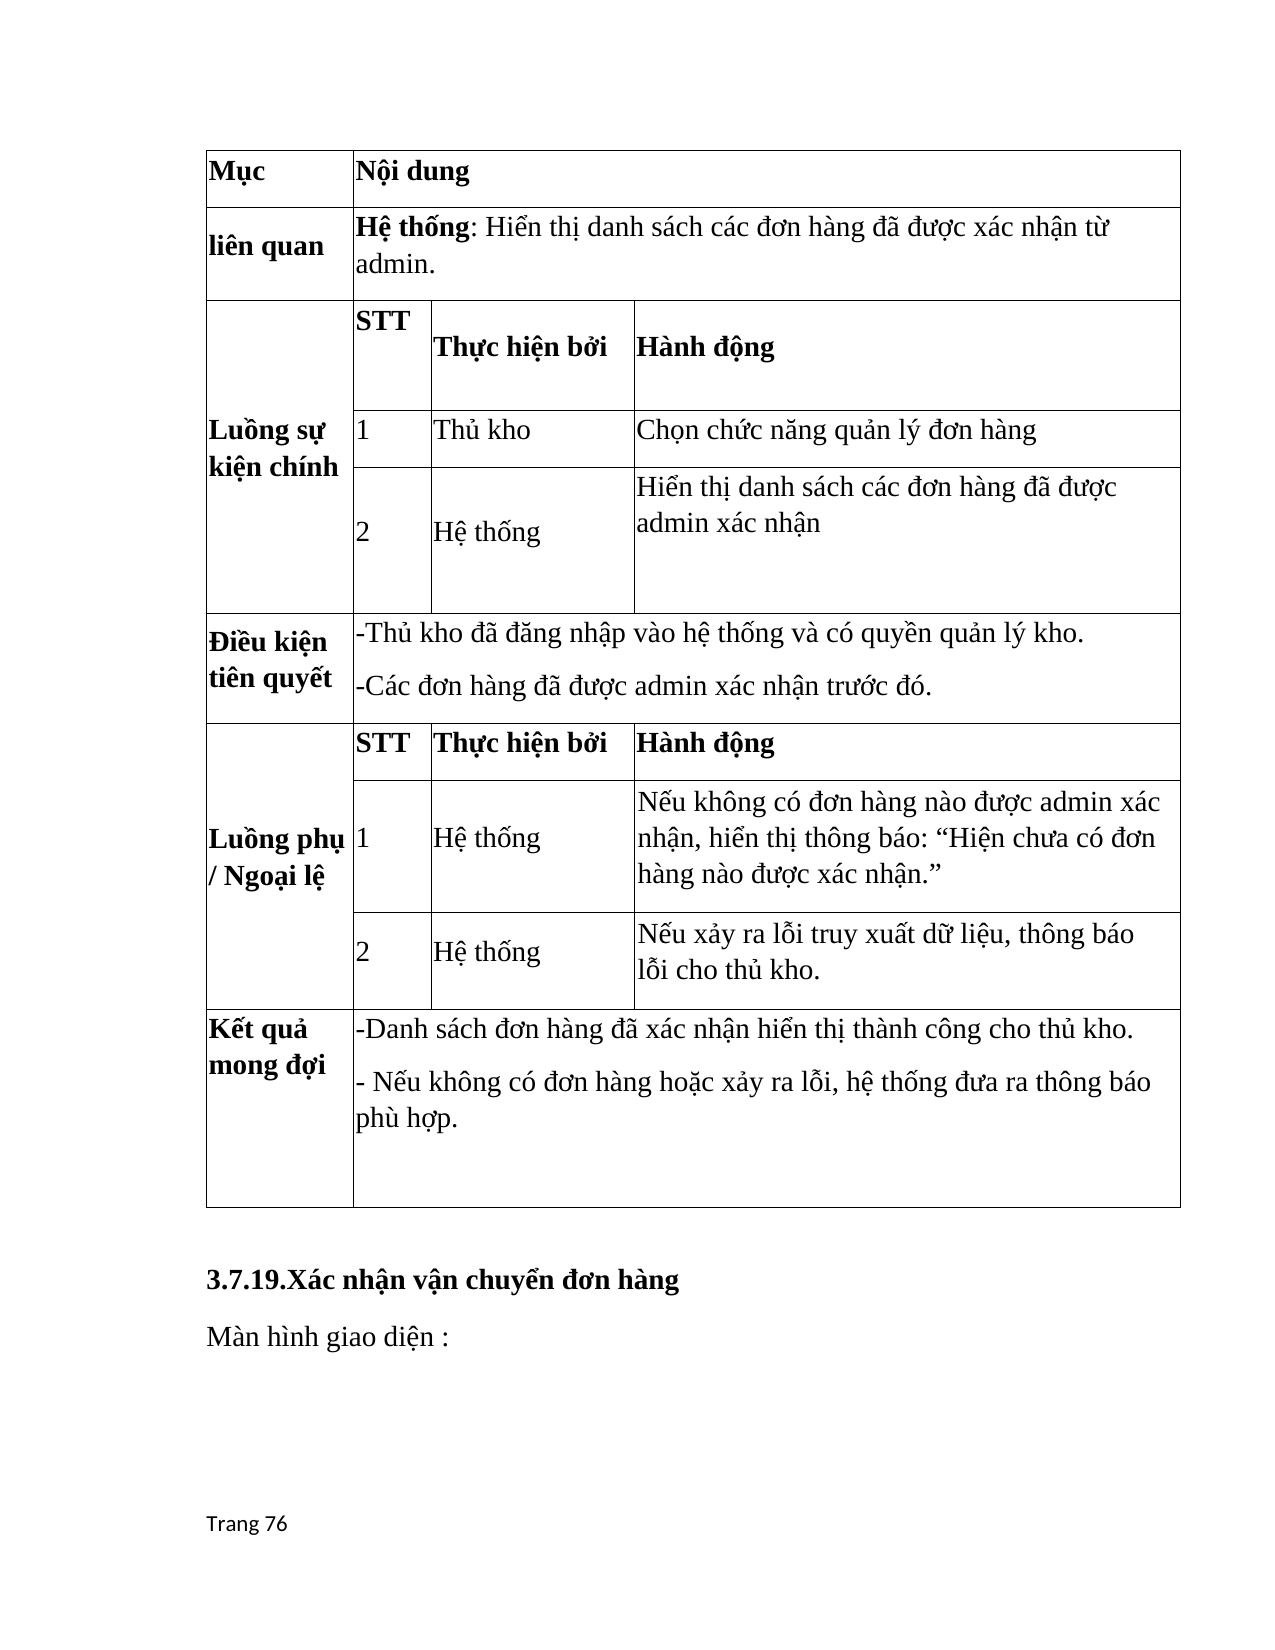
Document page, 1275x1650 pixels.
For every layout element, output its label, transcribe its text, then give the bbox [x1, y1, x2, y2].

table_cell Tác nhân liên quan [207, 208, 353, 300]
table_header Mục [207, 151, 353, 207]
table_cell Hệ thống [432, 913, 634, 1008]
table_cell Hành động [635, 724, 1180, 779]
table_cell Luồng sự kiện chính [207, 301, 353, 613]
table_cell 1 [354, 411, 431, 467]
table_cell Hệ thống [432, 468, 634, 613]
table_cell Thủ kho [432, 411, 634, 467]
table_cell 1 [354, 781, 431, 912]
table_cell Kết quả mong đợi [207, 1010, 353, 1207]
subtitle 3.7.19.Xác nhận vận chuyển đơn hàng [206, 1269, 1187, 1294]
table_cell Luồng phụ / Ngoại lệ [207, 724, 353, 1008]
table_cell STT [354, 301, 431, 410]
table_cell -Danh sách đơn hàng đã xác nhận hiển thị thành công cho thủ kho. - Nếu không có đơn hàng hoặc xảy ra lỗi, hệ thống đưa ra thông báo phù hợp. [354, 1010, 1180, 1207]
table_cell Hiển thị danh sách các đơn hàng đã được admin xác nhận [635, 468, 1180, 613]
table_cell [635, 781, 1180, 912]
table_cell 2 [354, 913, 431, 1008]
table_cell Điều kiện tiên quyết [207, 614, 353, 723]
table_cell 2 [354, 468, 431, 613]
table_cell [354, 208, 1180, 300]
table_cell Hành động [635, 301, 1180, 410]
table_cell Hệ thống [432, 781, 634, 912]
text Màn hình giao diện : [206, 1319, 1187, 1353]
table_cell [635, 913, 1180, 1008]
table_cell -Thủ kho đã đăng nhập vào hệ thống và có quyền quản lý kho. -Các đơn hàng đã được admin xác nhận trước đó. [354, 614, 1180, 723]
table_cell Thực hiện bởi [432, 724, 634, 779]
table_cell STT [354, 724, 431, 779]
table_cell Chọn chức năng quản lý đơn hàng [635, 411, 1180, 467]
table_cell Thực hiện bởi [432, 301, 634, 410]
table_header Nội dung [354, 151, 1180, 207]
